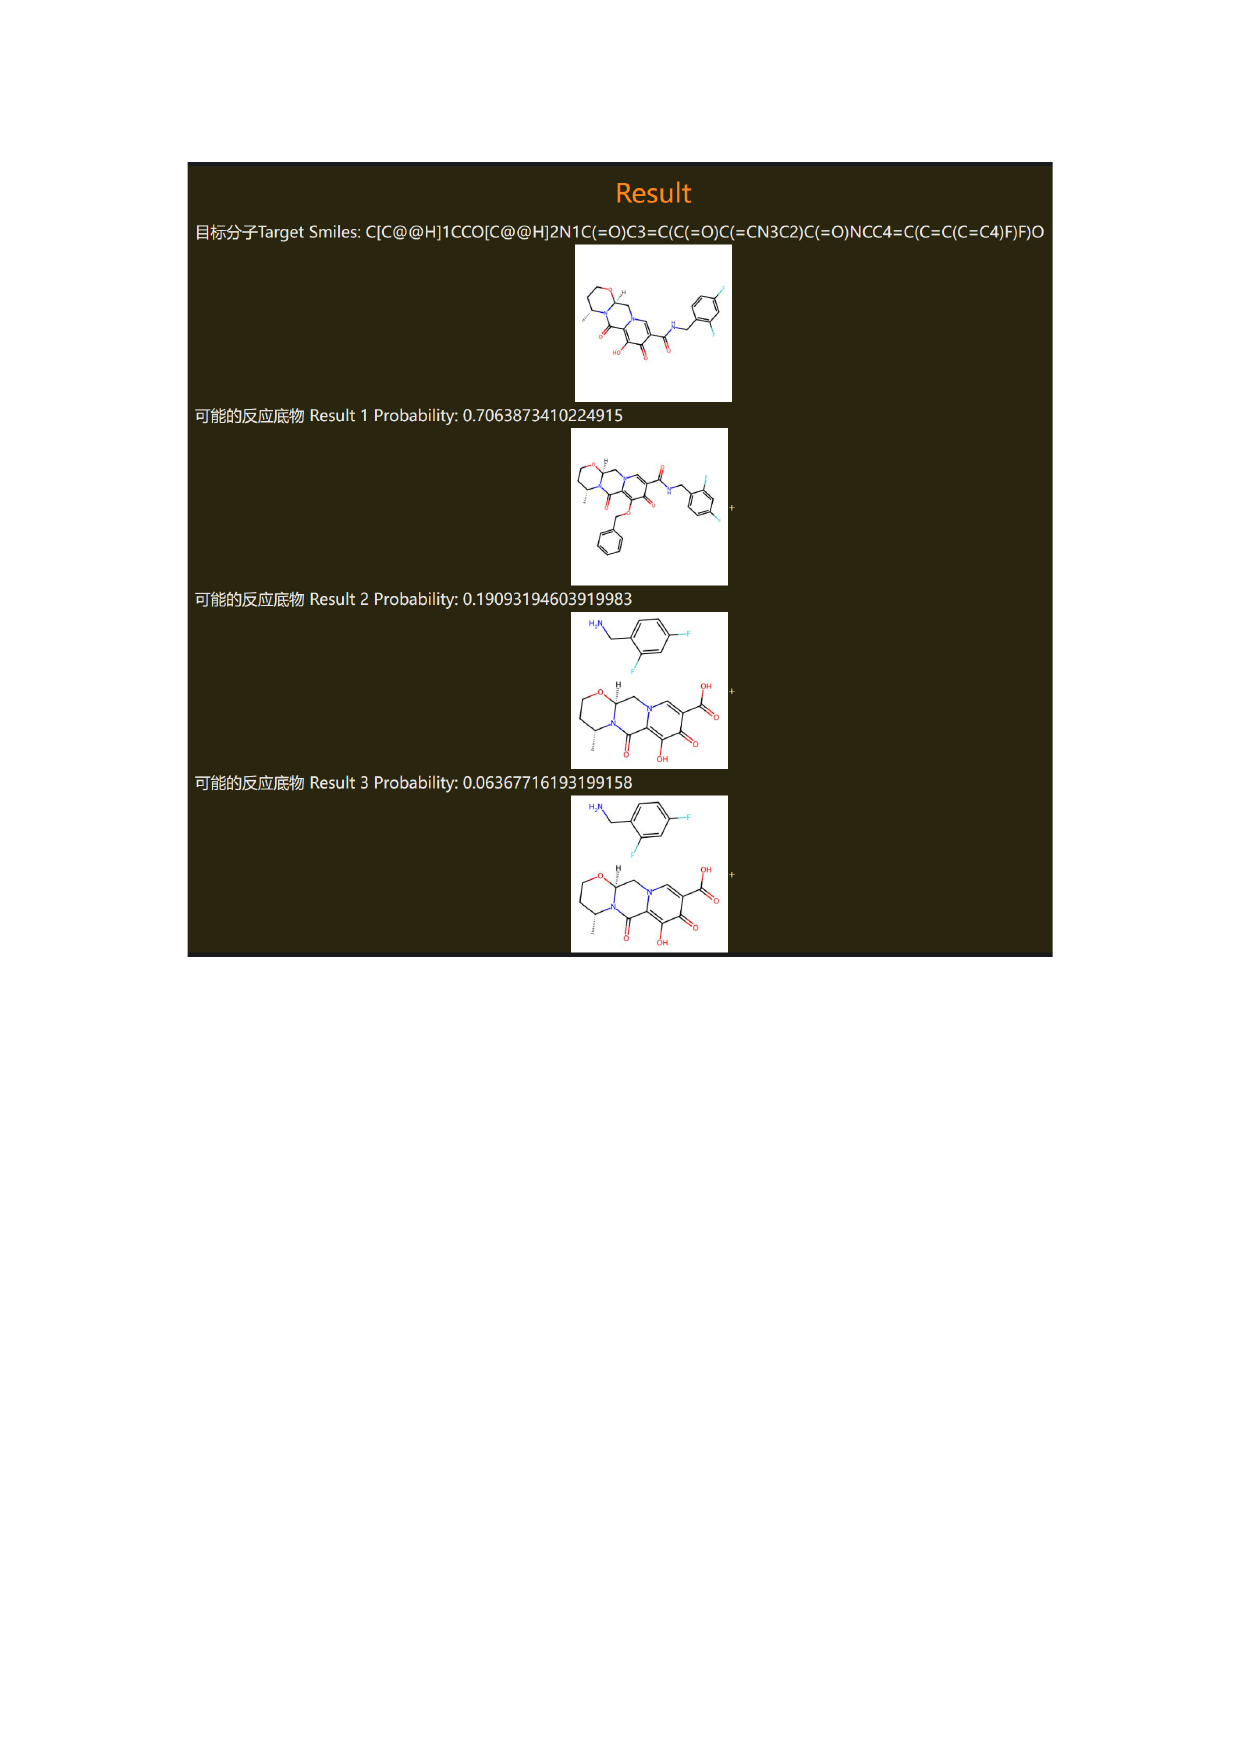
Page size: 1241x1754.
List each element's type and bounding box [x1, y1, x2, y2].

picture [187, 162, 1053, 957]
